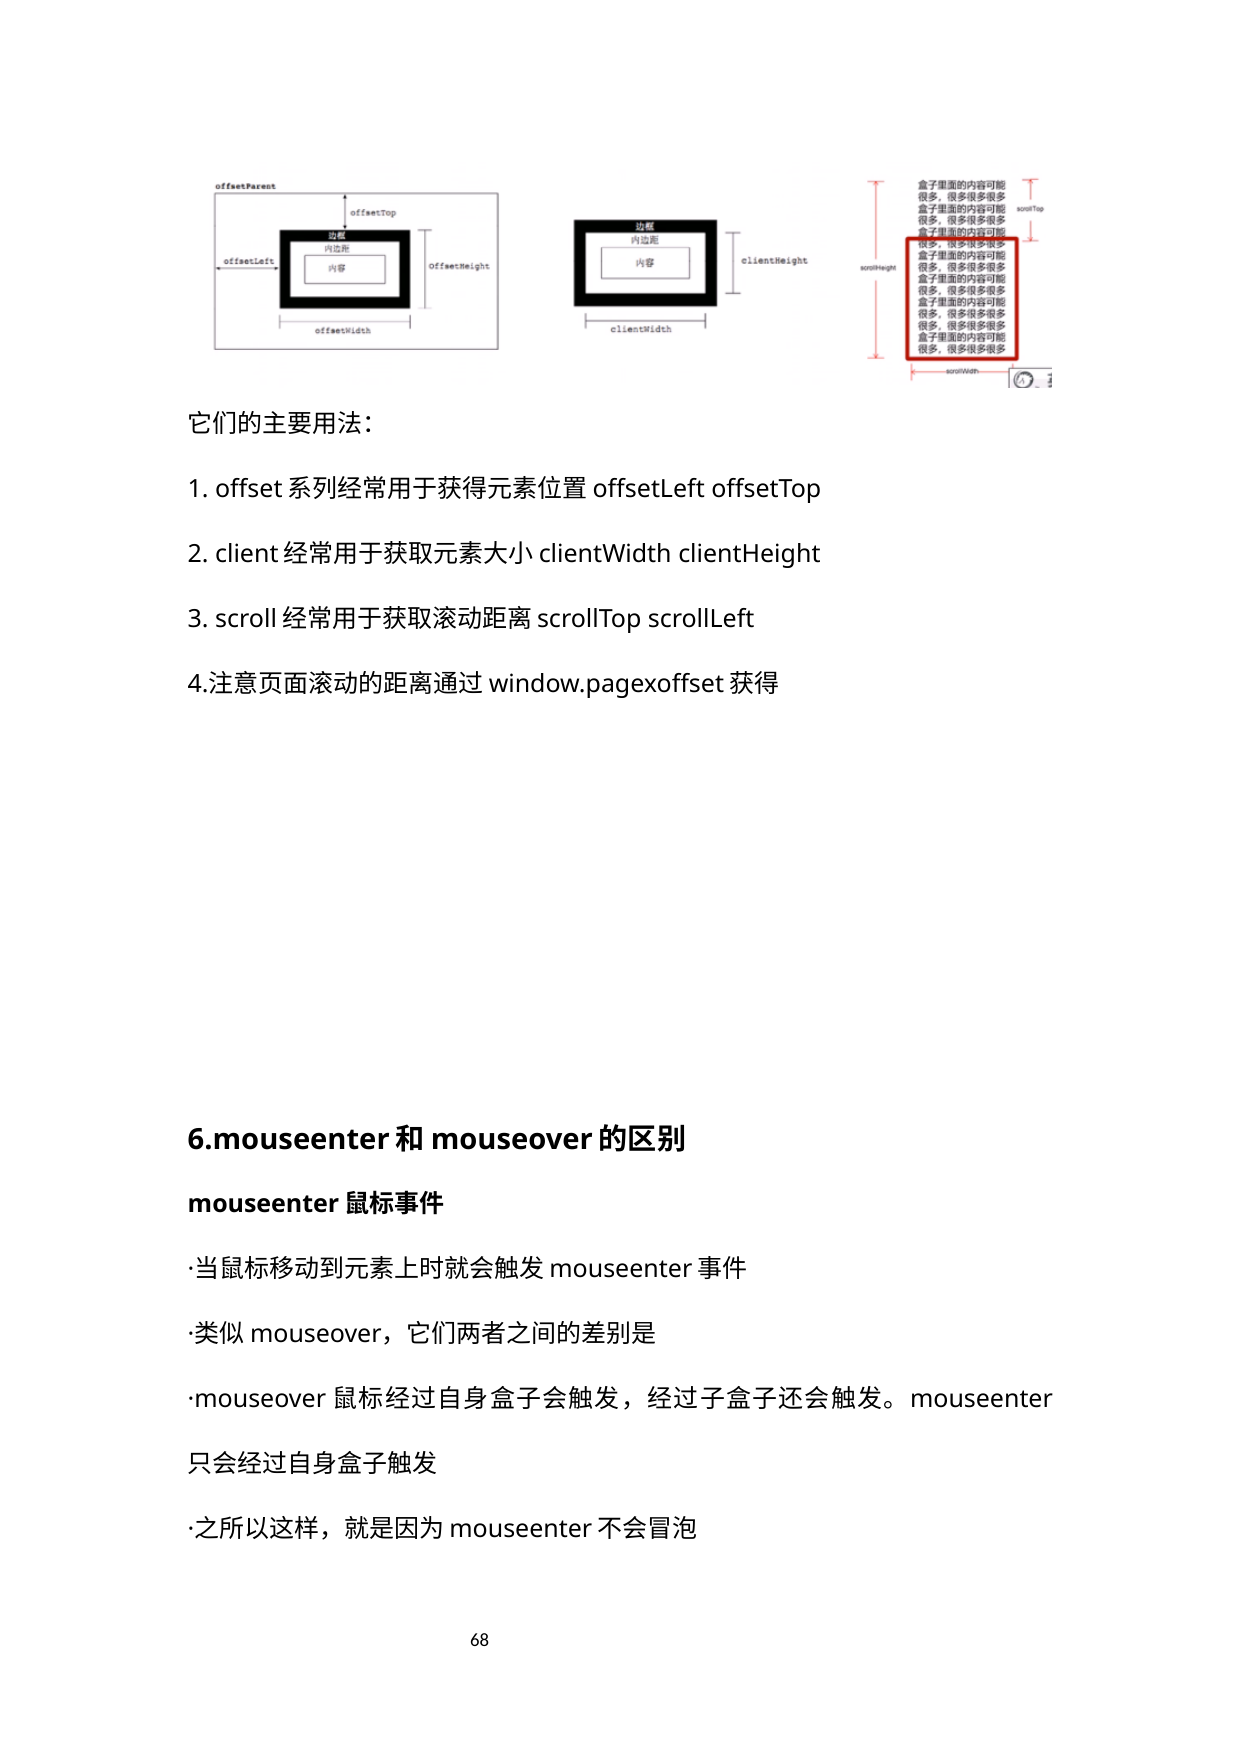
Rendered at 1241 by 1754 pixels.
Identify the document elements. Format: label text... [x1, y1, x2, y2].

list mouseenter鼠标事件 [187, 1169, 1053, 1234]
list offset系列经常用于获得元素位置offsetLeft offsetTop [187, 454, 1053, 519]
list ·当鼠标移动到元素上时就会触发mouseenter事件 [187, 1234, 1053, 1299]
list 4.注意页面滚动的距离通过window.pagexoffset获得 [187, 649, 1053, 714]
list 6.mouseenter和mouseover的区别 [187, 1104, 1053, 1169]
list ·类似 mouseover，它们两者之间的差别是 [187, 1299, 1053, 1364]
list ·mouseover鼠标经过自身盒子会触发，经过子盒子还会触发。mouseenter 只会经过自身盒子触发 [187, 1364, 1053, 1494]
list ·之所以这样，就是因为mouseenter不会冒泡 [187, 1494, 1053, 1559]
list 它们的主要用法： [187, 389, 1053, 454]
picture [187, 162, 1052, 388]
list 3. scroll经常用于获取滚动距离scrollTop scrollLeft [187, 584, 1053, 649]
list 2. client经常用于获取元素大小clientWidth clientHeight [187, 519, 1053, 584]
